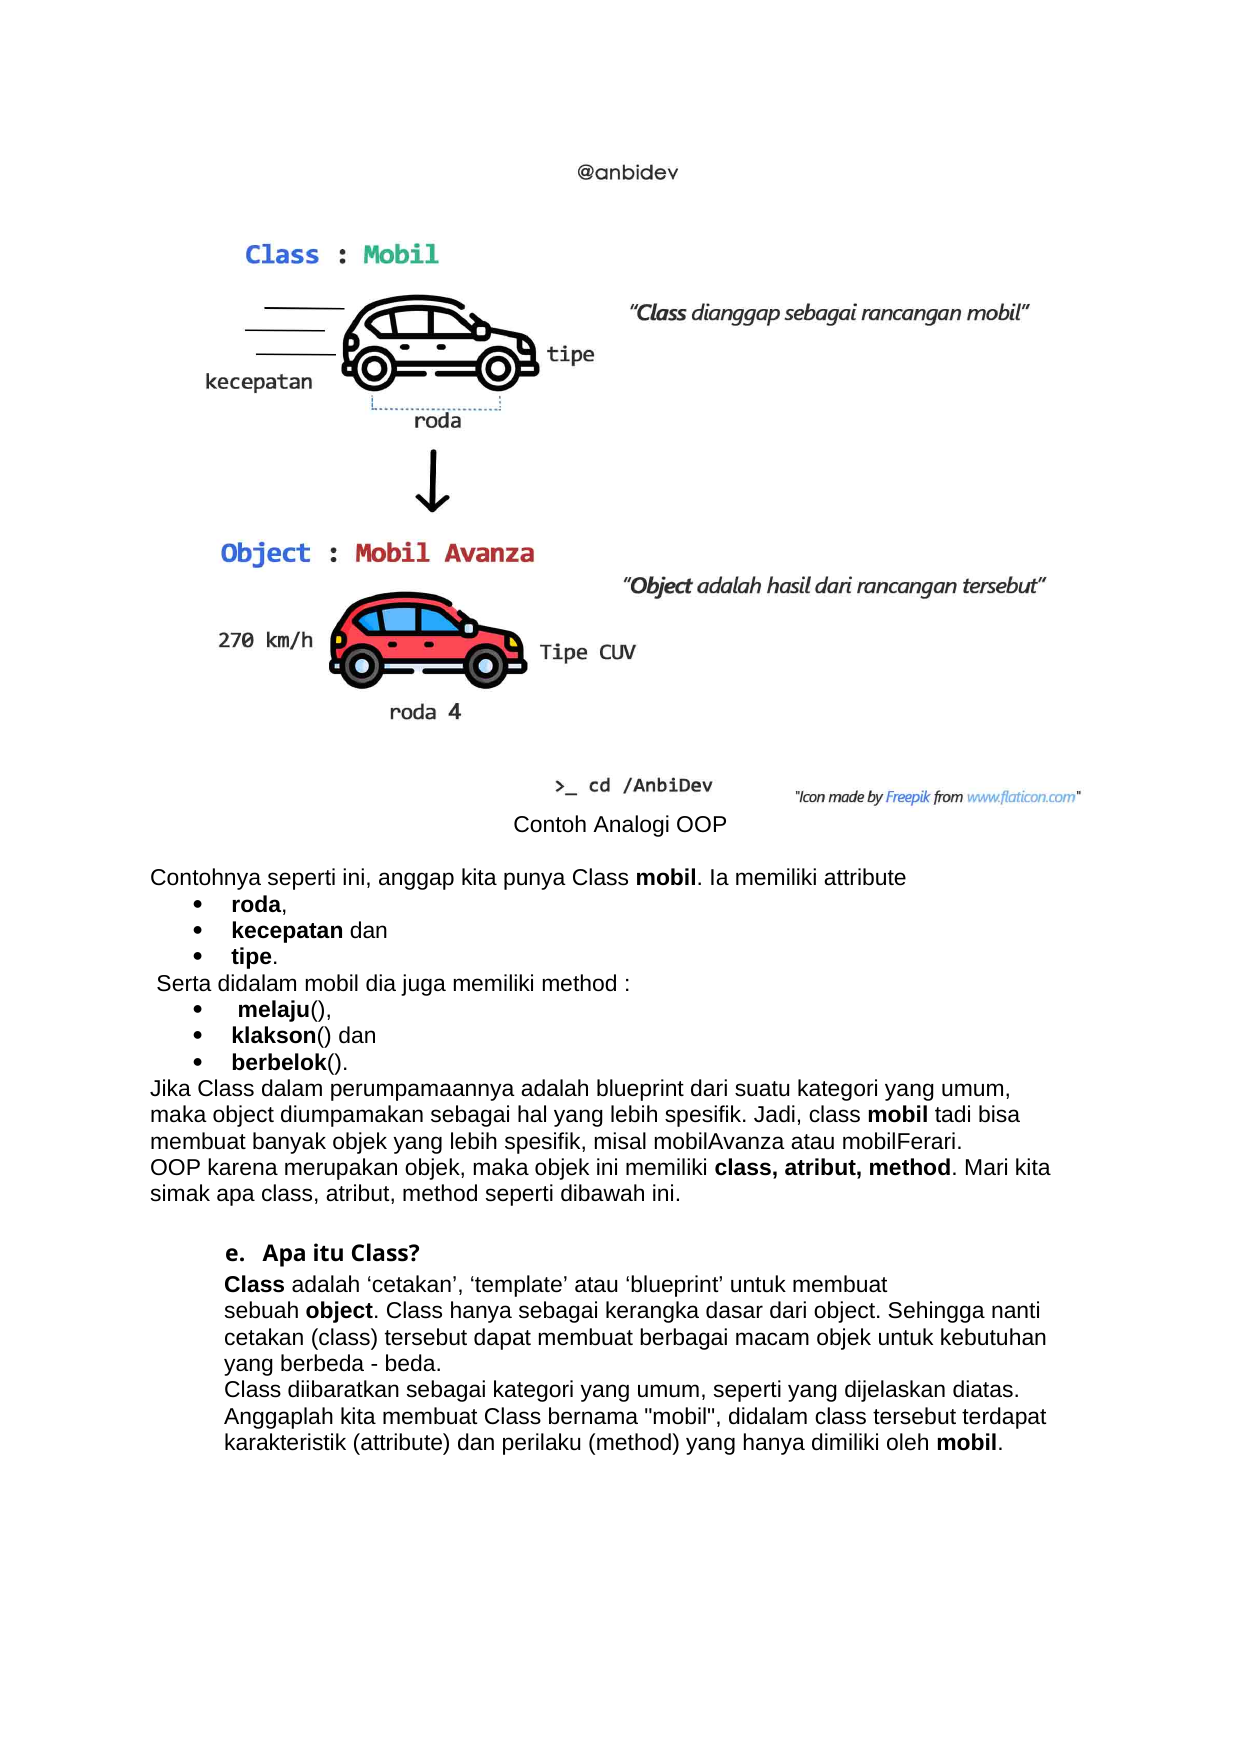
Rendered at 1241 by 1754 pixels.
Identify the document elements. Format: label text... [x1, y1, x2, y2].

subtitle Apa itu Class? [225, 1237, 1090, 1268]
text Contoh Analogi OOP [150, 812, 1090, 838]
text Serta didalam mobil dia juga memiliki method : [150, 969, 1090, 996]
text Contohnya seperti ini, anggap kita punya Class mobil. Ia memiliki attribute [150, 864, 1090, 891]
list tipe. [194, 943, 1090, 969]
text Class diibaratkan sebagai kategori yang umum, seperti yang dijelaskan diatas. Anggaplah kita membuat Class bernama "mobil", didalam class tersebut terdapat karakteristik (attribute) dan perilaku (method) yang hanya dimiliki oleh mobil. [224, 1376, 1090, 1456]
list kecepatan dan [194, 917, 1090, 943]
text OOP karena merupakan objek, maka objek ini memiliki class, atribut, method. Mari kita simak apa class, atribut, method seperti dibawah ini. [150, 1154, 1090, 1207]
list klakson() dan [194, 1022, 1090, 1049]
picture [150, 150, 1090, 812]
list roda, [194, 891, 1090, 917]
text Jika Class dalam perumpamaannya adalah blueprint dari suatu kategori yang umum, maka object diumpamakan sebagai hal yang lebih spesifik. Jadi, class mobil tadi bisa membuat banyak objek yang lebih spesifik, misal mobilAvanza atau mobilFerari. [150, 1075, 1090, 1154]
text Class adalah ‘cetakan’, ‘template’ atau ‘blueprint’ untuk membuat sebuah object. Class hanya sebagai kerangka dasar dari object. Sehingga nanti cetakan (class) tersebut dapat membuat berbagai macam objek untuk kebutuhan yang berbeda - beda. [224, 1271, 1090, 1376]
list melaju(), [194, 996, 1090, 1022]
list berbelok(). [194, 1049, 1090, 1075]
